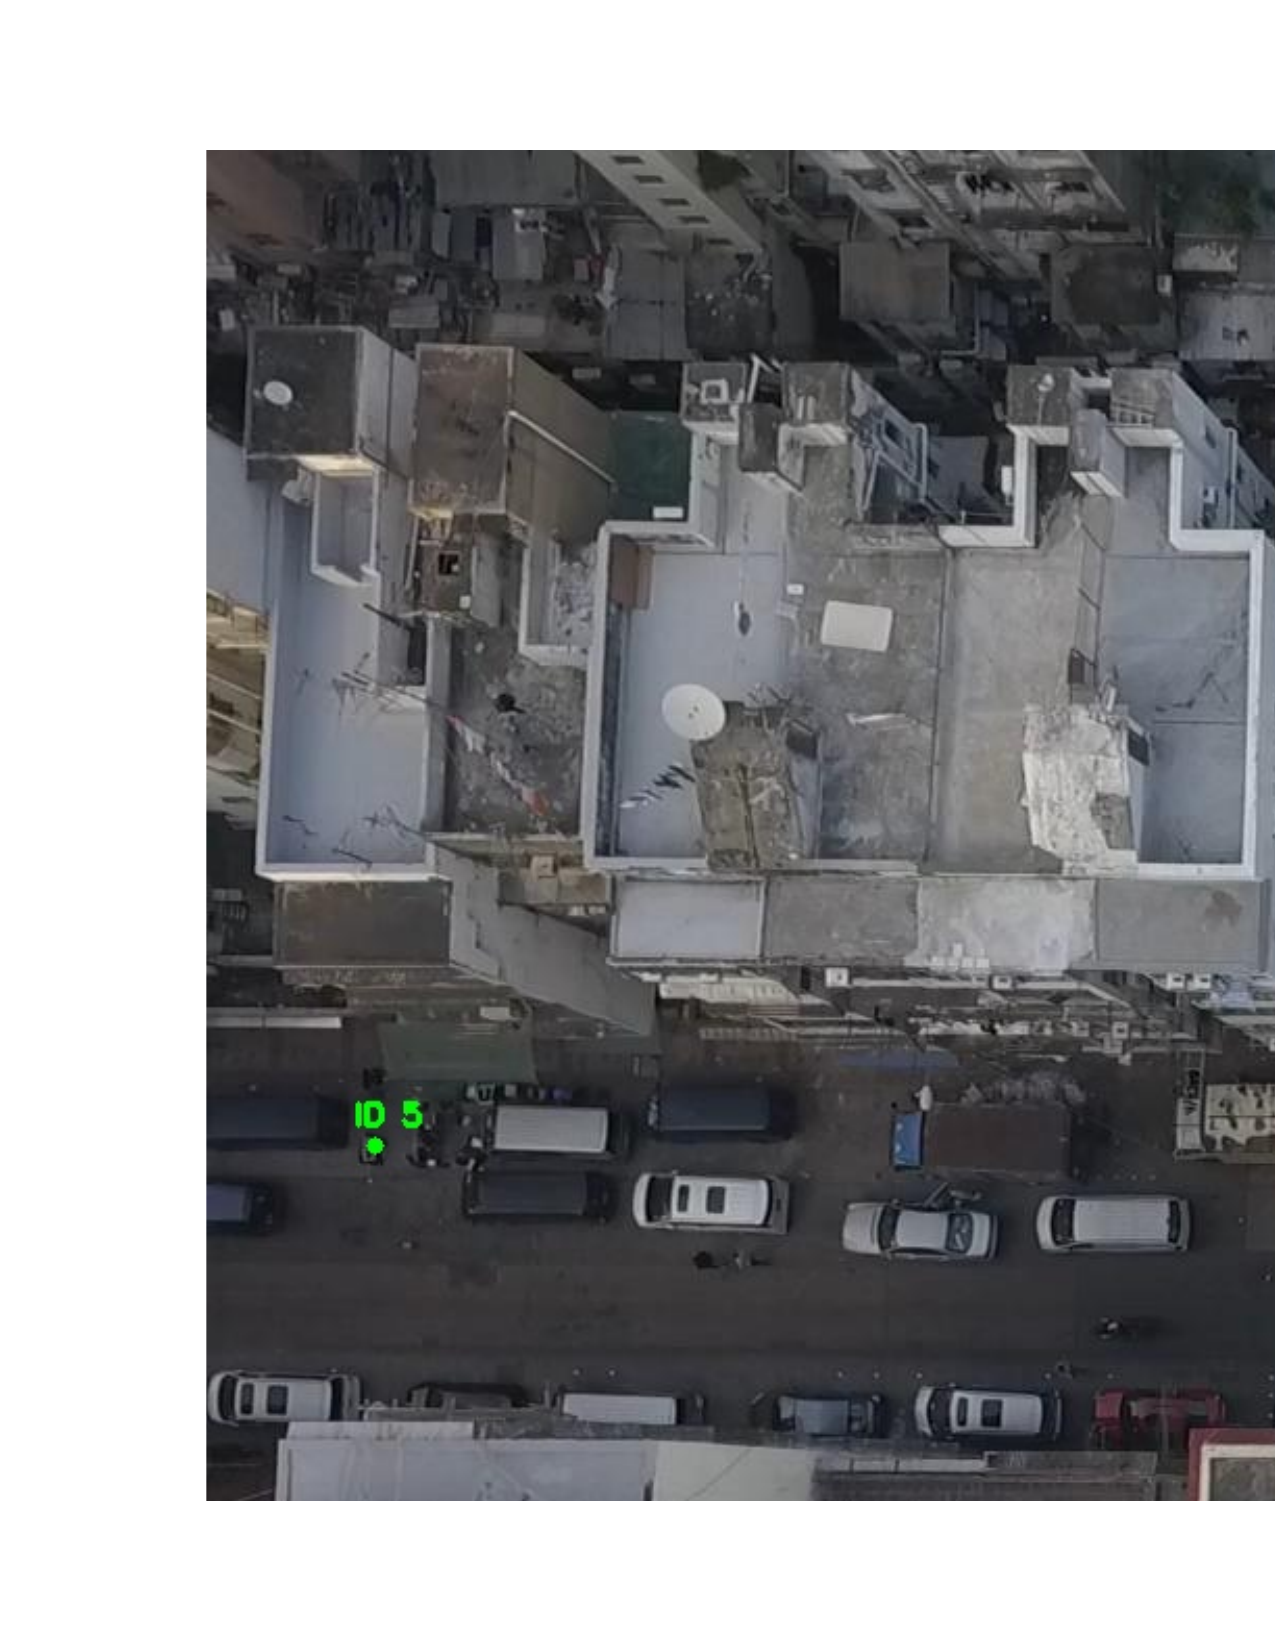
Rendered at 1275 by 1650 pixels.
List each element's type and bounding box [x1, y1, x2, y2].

picture [206, 150, 1275, 1501]
